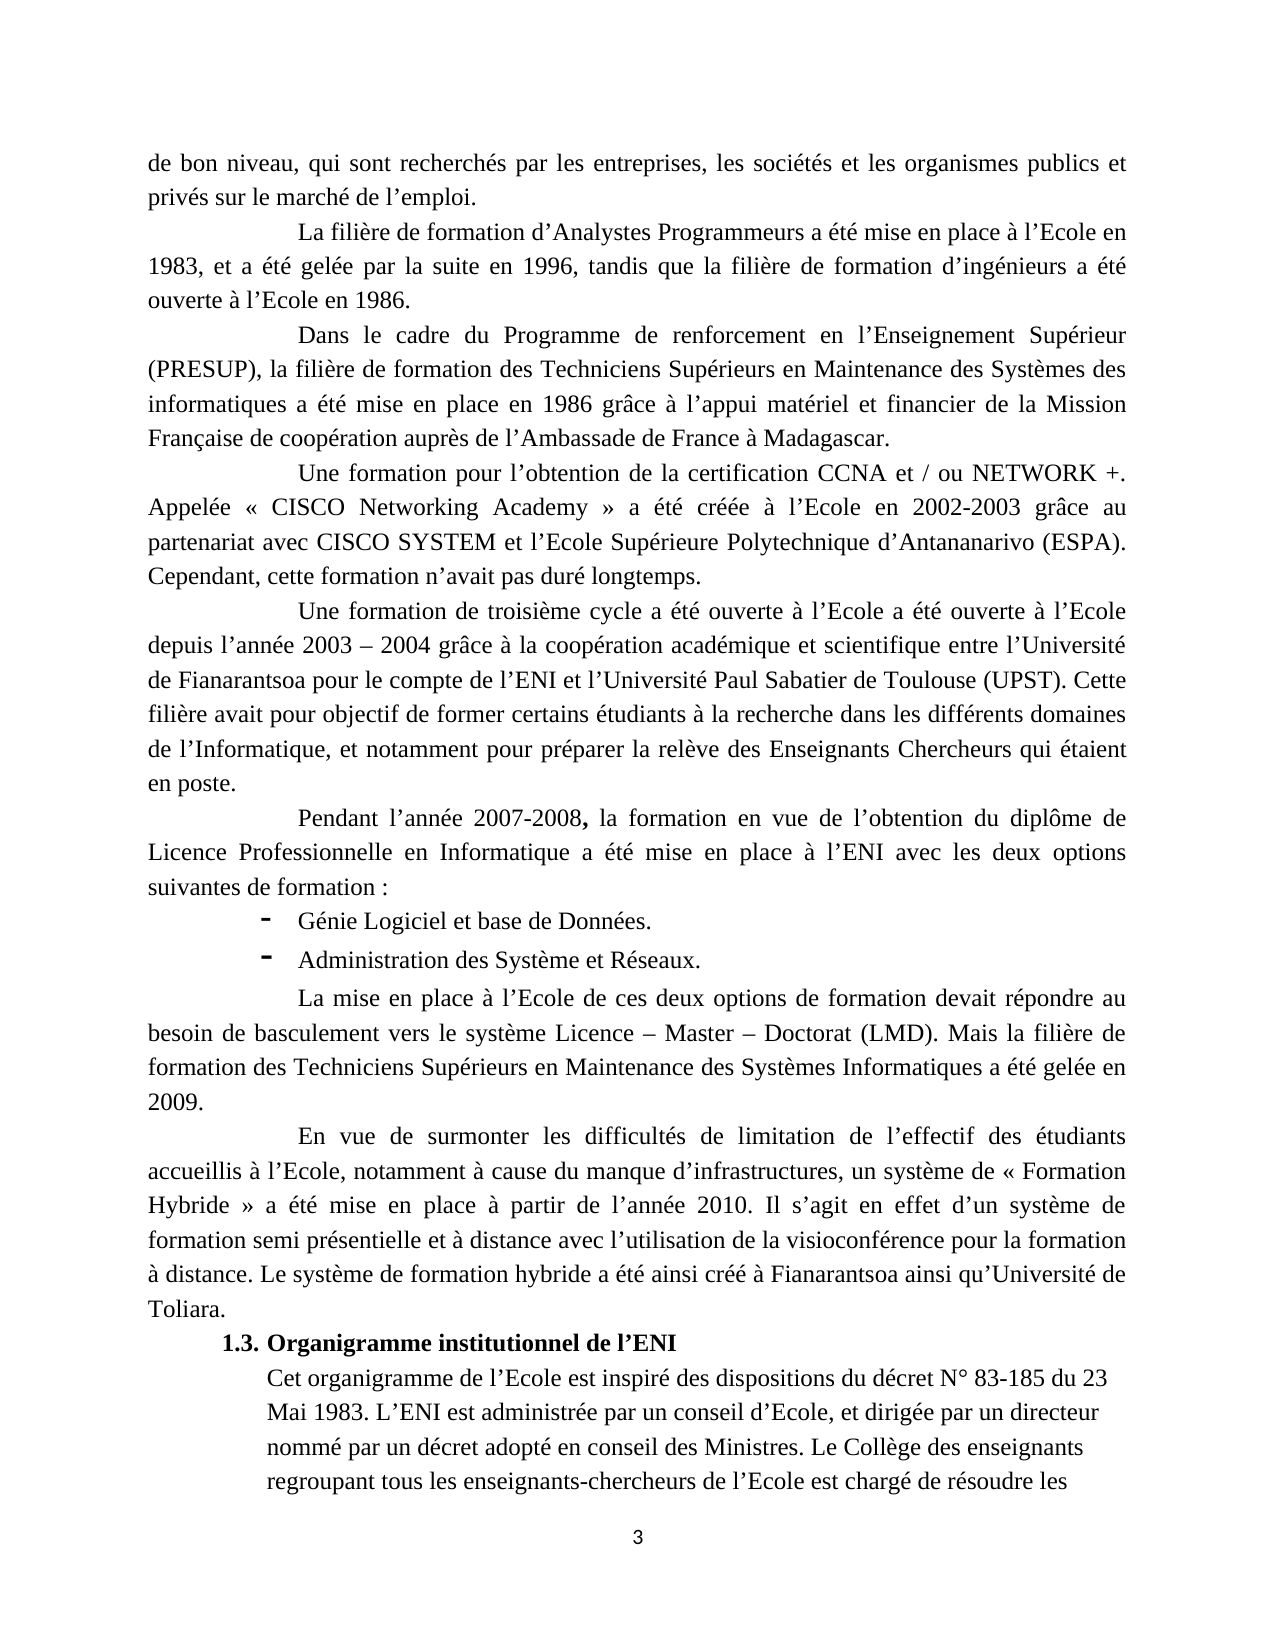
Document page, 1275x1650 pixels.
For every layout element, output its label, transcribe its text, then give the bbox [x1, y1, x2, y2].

list Une formation pour l’obtention de la certification CCNA et / ou NETWORK +. Appelée « CISCO Networking Academy » a été créée à l’Ecole en 2002-2003 grâce au partenariat avec CISCO SYSTEM et l’Ecole Supérieure Polytechnique d’Antananarivo (ESPA). Cependant, cette formation n’avait pas duré longtemps. [148, 458, 1127, 590]
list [267, 1363, 1127, 1495]
list La mise en place à l’Ecole de ces deux options de formation devait répondre au besoin de basculement vers le système Licence – Master – Doctorat (LMD). Mais la filière de formation des Techniciens Supérieurs en Maintenance des Systèmes Informatiques a été gelée en 2009. [148, 983, 1127, 1116]
list La filière de formation d’Analystes Programmeurs a été mise en place à l’Ecole en 1983, et a été gelée par la suite en 1996, tandis que la filière de formation d’ingénieurs a été ouverte à l’Ecole en 1986. [148, 217, 1127, 314]
list Pendant l’année 2007-2008, la formation en vue de l’obtention du diplôme de Licence Professionnelle en Informatique a été mise en place à l’ENI avec les deux options suivantes de formation : [148, 803, 1127, 900]
list En vue de surmonter les difficultés de limitation de l’effectif des étudiants accueillis à l’Ecole, notamment à cause du manque d’infrastructures, un système de « Formation Hybride » a été mise en place à partir de l’année 2010. Il s’agit en effet d’un système de formation semi présentielle et à distance avec l’utilisation de la visioconférence pour la formation à distance. Le système de formation hybride a été ainsi créé à Fianarantsoa ainsi qu’Université de Toliara. [148, 1121, 1127, 1323]
list Génie Logiciel et base de Données. [260, 906, 1127, 937]
list Une formation de troisième cycle a été ouverte à l’Ecole a été ouverte à l’Ecole depuis l’année 2003 – 2004 grâce à la coopération académique et scientifique entre l’Université de Fianarantsoa pour le compte de l’ENI et l’Université Paul Sabatier de Toulouse (UPST). Cette filière avait pour objectif de former certains étudiants à la recherche dans les différents domaines de l’Informatique, et notamment pour préparer la relève des Enseignants Chercheurs qui étaient en poste. [148, 596, 1127, 797]
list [148, 148, 1127, 211]
list Organigramme institutionnel de l’ENI [222, 1328, 1127, 1357]
list Dans le cadre du Programme de renforcement en l’Enseignement Supérieur (PRESUP), la filière de formation des Techniciens Supérieurs en Maintenance des Systèmes des informatiques a été mise en place en 1986 grâce à l’appui matériel et financier de la Mission Française de coopération auprès de l’Ambassade de France à Madagascar. [148, 320, 1127, 452]
list Administration des Système et Réseaux. [260, 943, 1127, 977]
